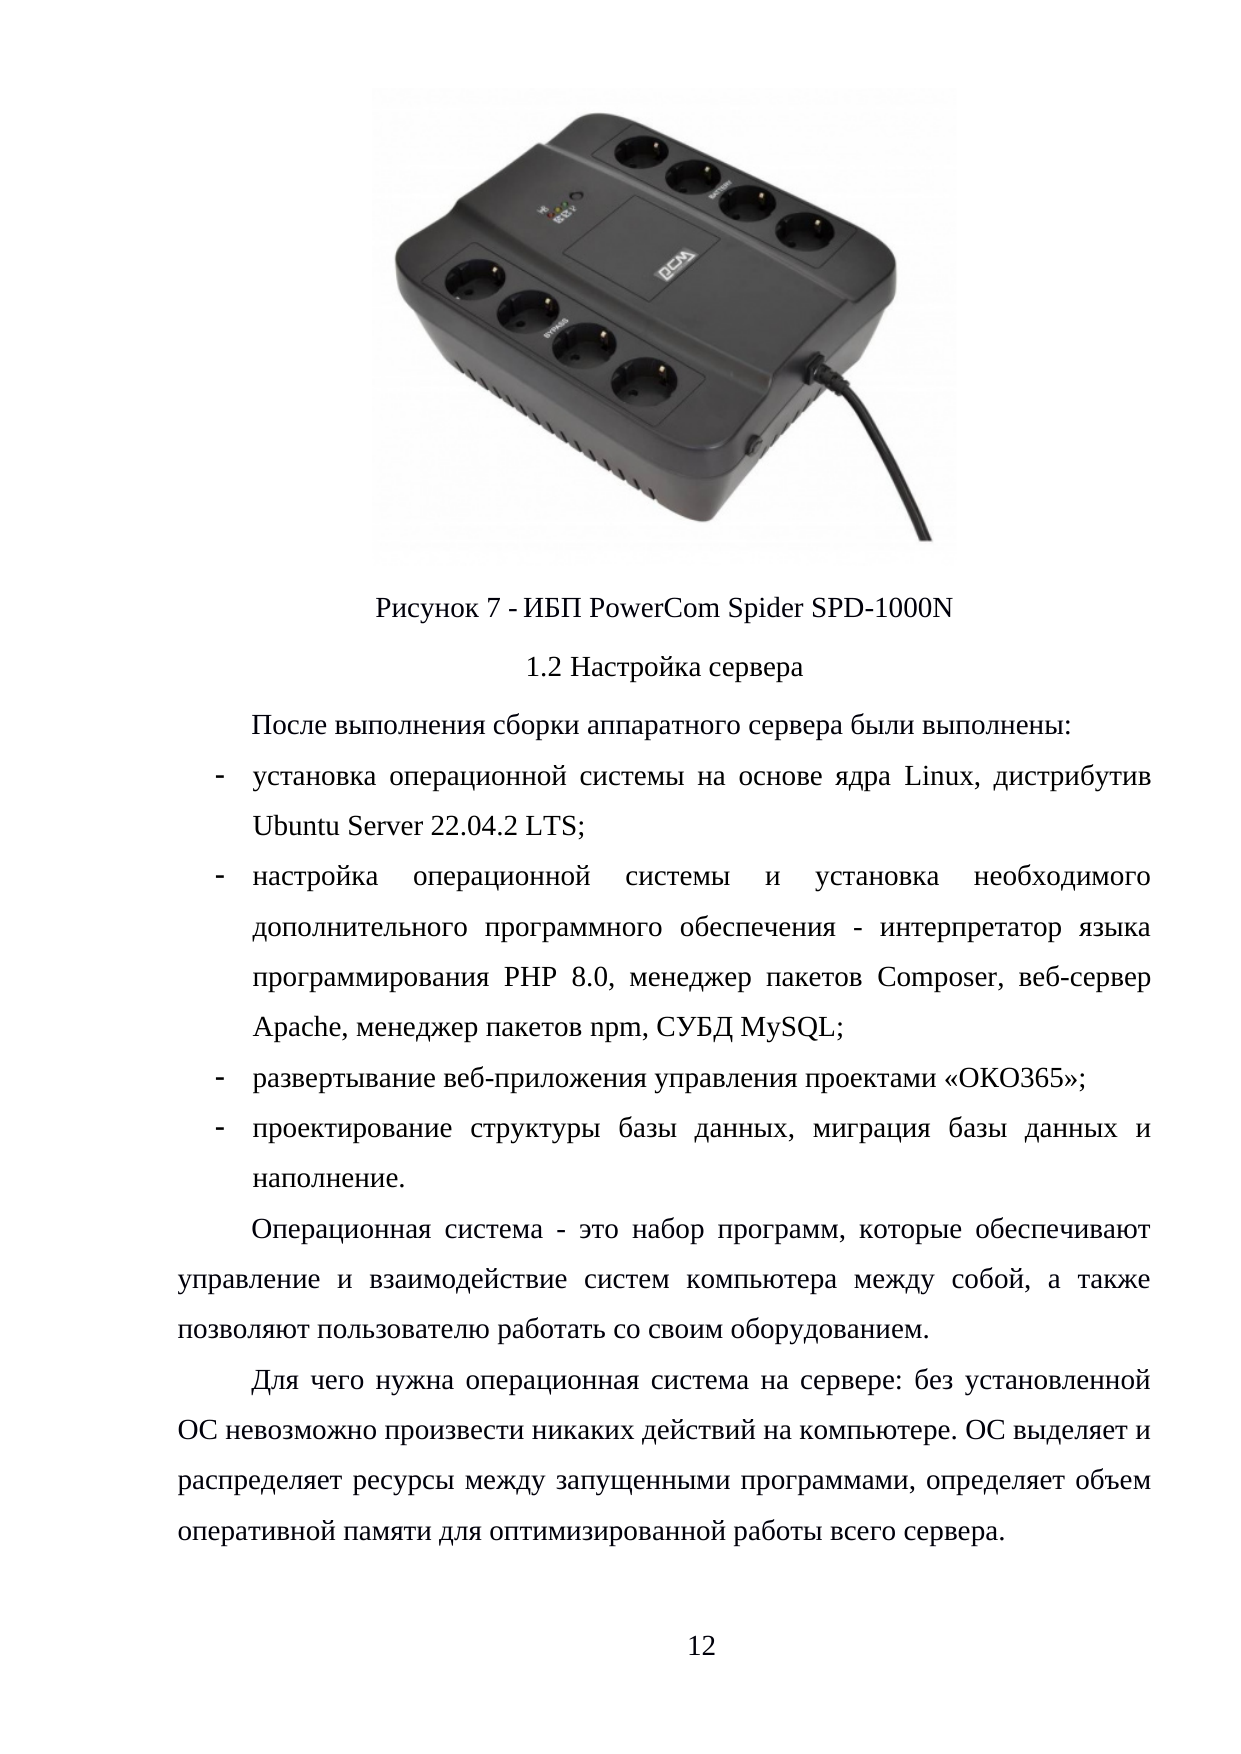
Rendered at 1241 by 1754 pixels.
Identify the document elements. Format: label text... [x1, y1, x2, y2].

text ИБП PowerCom Spider SPD-1000N [177, 590, 1152, 624]
list настройка операционной системы и установка необходимого дополнительного программного обеспечения - интерпретатор языка программирования PHP 8.0, менеджер пакетов Composer, веб-сервер Apache, менеджер пакетов npm, СУБД MySQL; [215, 858, 1152, 1043]
list проектирование структуры базы данных, миграция базы данных и наполнение. [215, 1110, 1152, 1194]
text После выполнения сборки аппаратного сервера были выполнены: [177, 707, 1152, 741]
list установка операционной системы на основе ядра Linux, дистрибутив Ubuntu Server 22.04.2 LTS; [215, 758, 1152, 842]
text Для чего нужна операционная система на сервере: без установленной ОС невозможно произвести никаких действий на компьютере. ОС выделяет и распределяет ресурсы между запущенными программами, определяет объем оперативной памяти для оптимизированной работы всего сервера. [177, 1362, 1152, 1546]
picture [372, 88, 957, 566]
text Операционная система - это набор программ, которые обеспечивают управление и взаимодействие систем компьютера между собой, а также позволяют пользователю работать со своим оборудованием. [177, 1211, 1152, 1345]
subtitle Настройка сервера [177, 649, 1152, 682]
list развертывание веб-приложения управления проектами «ОКО365»; [215, 1060, 1152, 1093]
